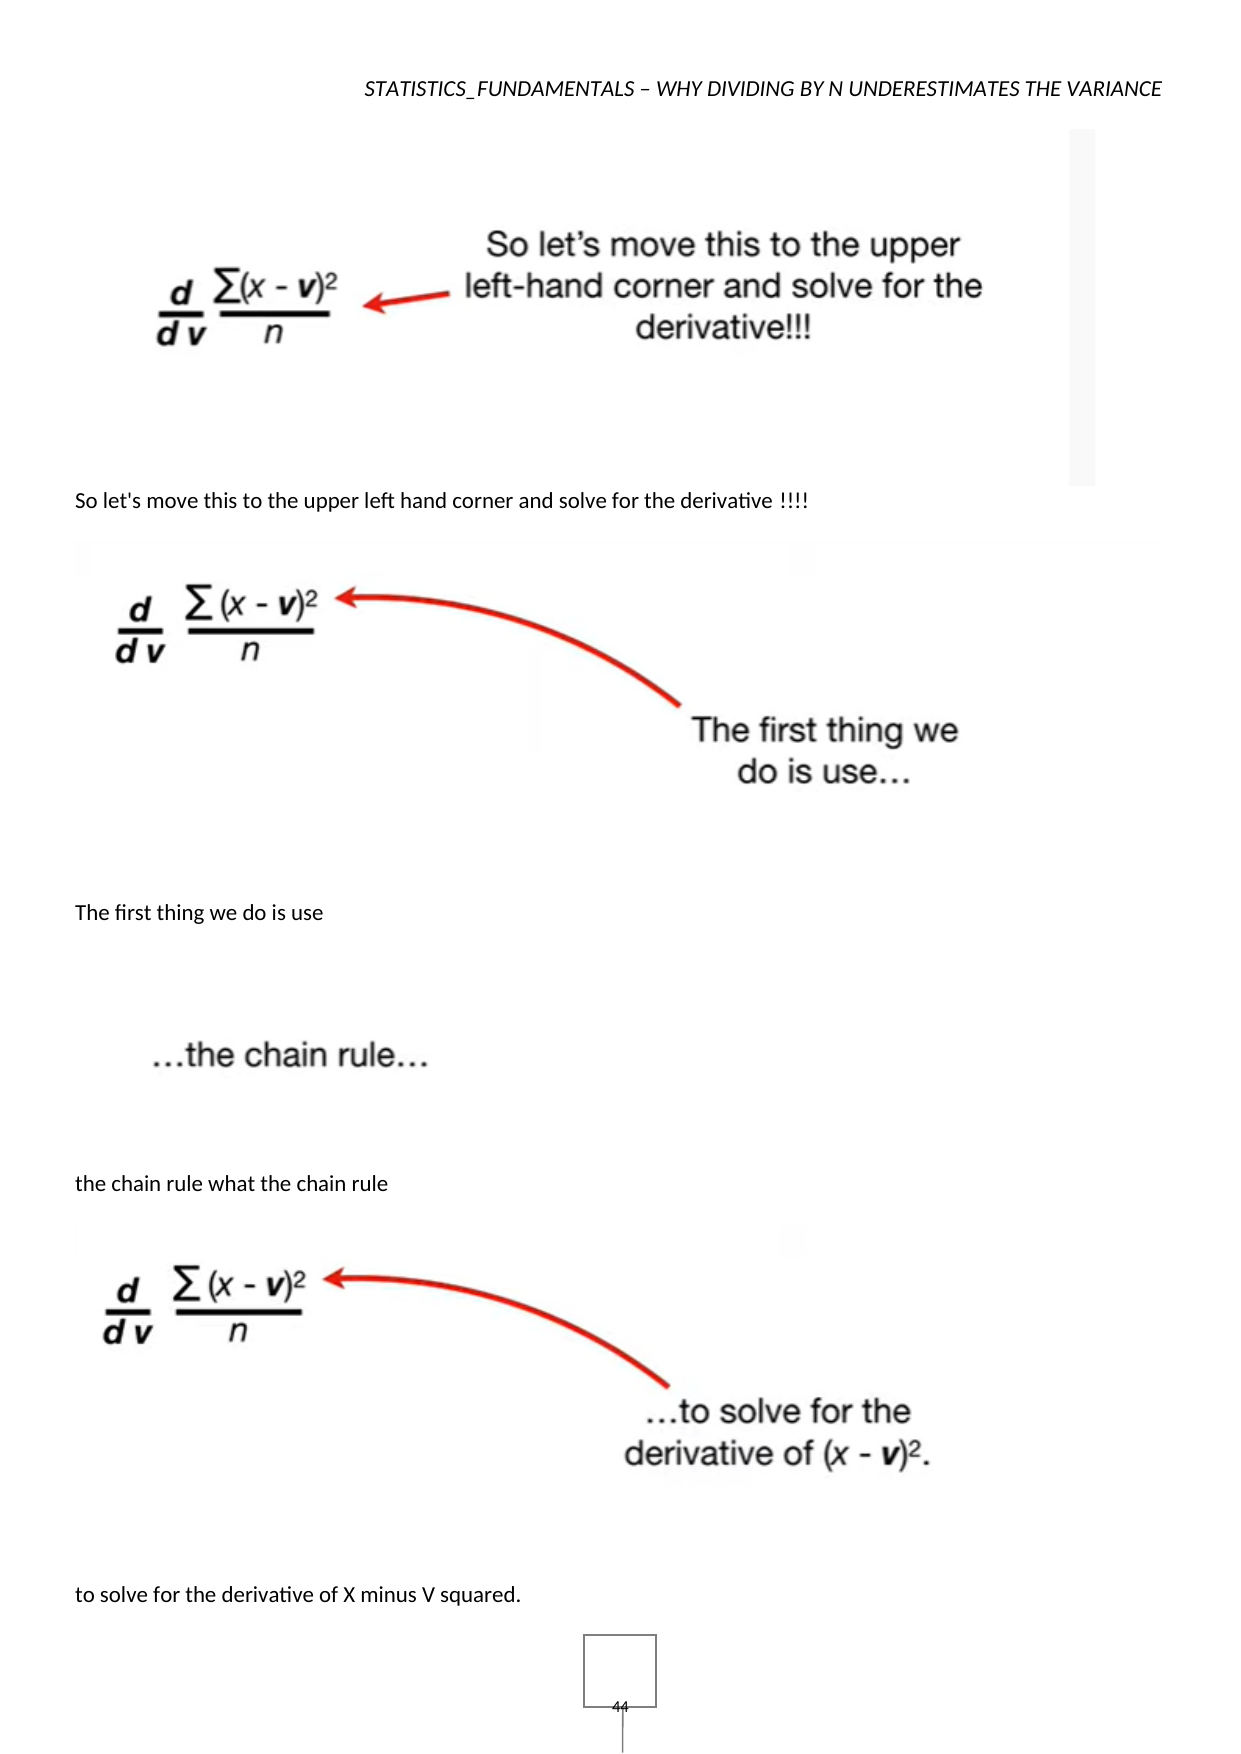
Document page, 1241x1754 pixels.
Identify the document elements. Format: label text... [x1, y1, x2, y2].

text to solve for the derivative of X minus V squared. [75, 1580, 1165, 1608]
text the chain rule what the chain rule [75, 1169, 1165, 1197]
text The first thing we do is use [75, 898, 1165, 926]
text So let's move this to the upper left hand corner and solve for the derivative !!!! [75, 486, 1165, 514]
picture [75, 129, 1096, 486]
picture [75, 953, 529, 1170]
picture [75, 542, 1166, 898]
picture [75, 1225, 1037, 1581]
